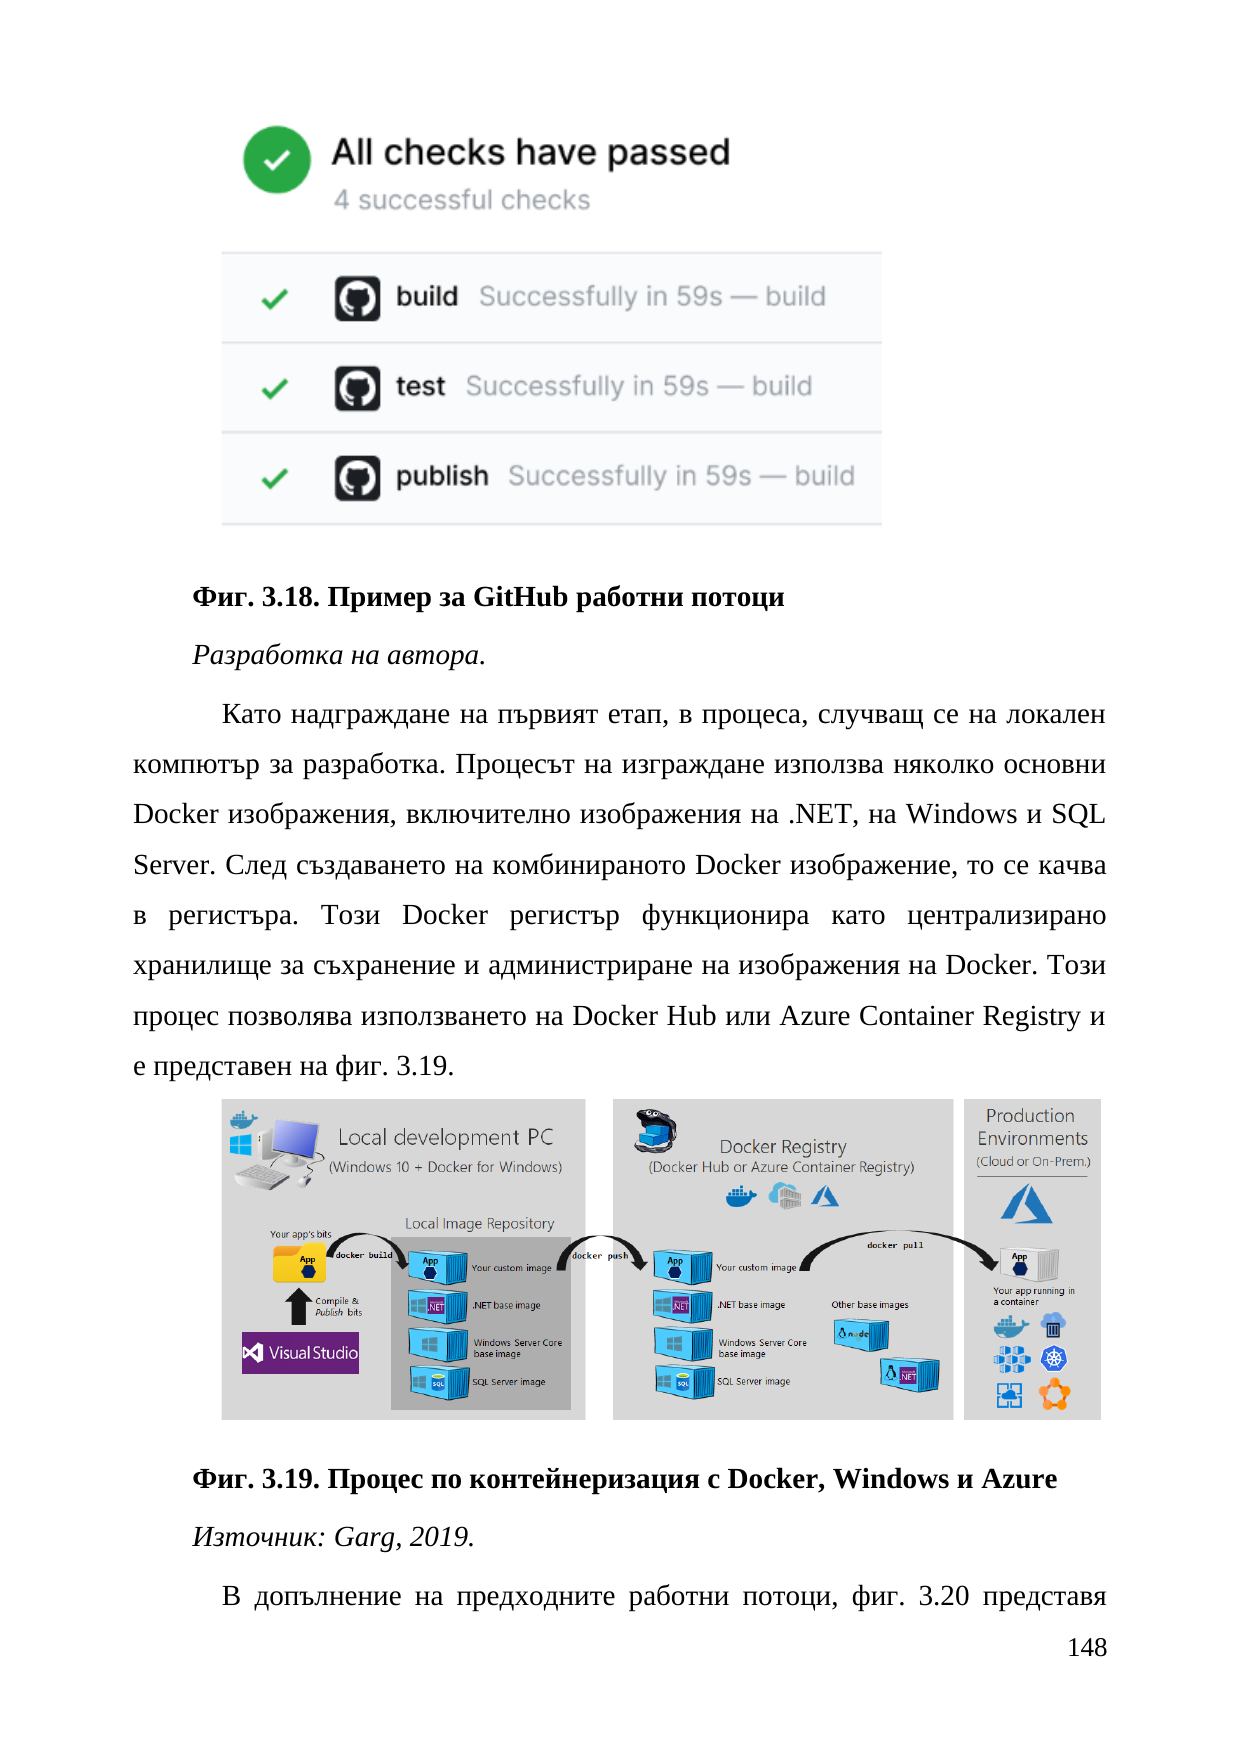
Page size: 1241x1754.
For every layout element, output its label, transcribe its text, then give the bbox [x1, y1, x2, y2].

title Фиг. 3.18. Пример за GitHub работни потоци [133, 579, 1107, 612]
title Източник: Garg, 2019. [133, 1519, 1107, 1553]
text Като надграждане на първият етап, в процеса, случващ се на локален компютър за разработка. Процесът на изграждане използва няколко основни Docker изображения, включително изображения на .NET, на Windows и SQL Server. След създаването на комбинираното Docker изображение, то се качва в регистъра. Този Docker регистър функционира като централизирано хранилище за съхранение и администриране на изображения на Docker. Този процес позволява използването на Docker Hub или Azure Container Registry и е представен на фиг. 3.19. [133, 696, 1107, 1082]
title Фиг. 3.19. Процес по контейнеризация с Docker, Windows и Azure [133, 1461, 1107, 1494]
title Разработка на автора. [133, 637, 1107, 671]
picture [221, 1098, 1102, 1420]
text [133, 1578, 1107, 1612]
